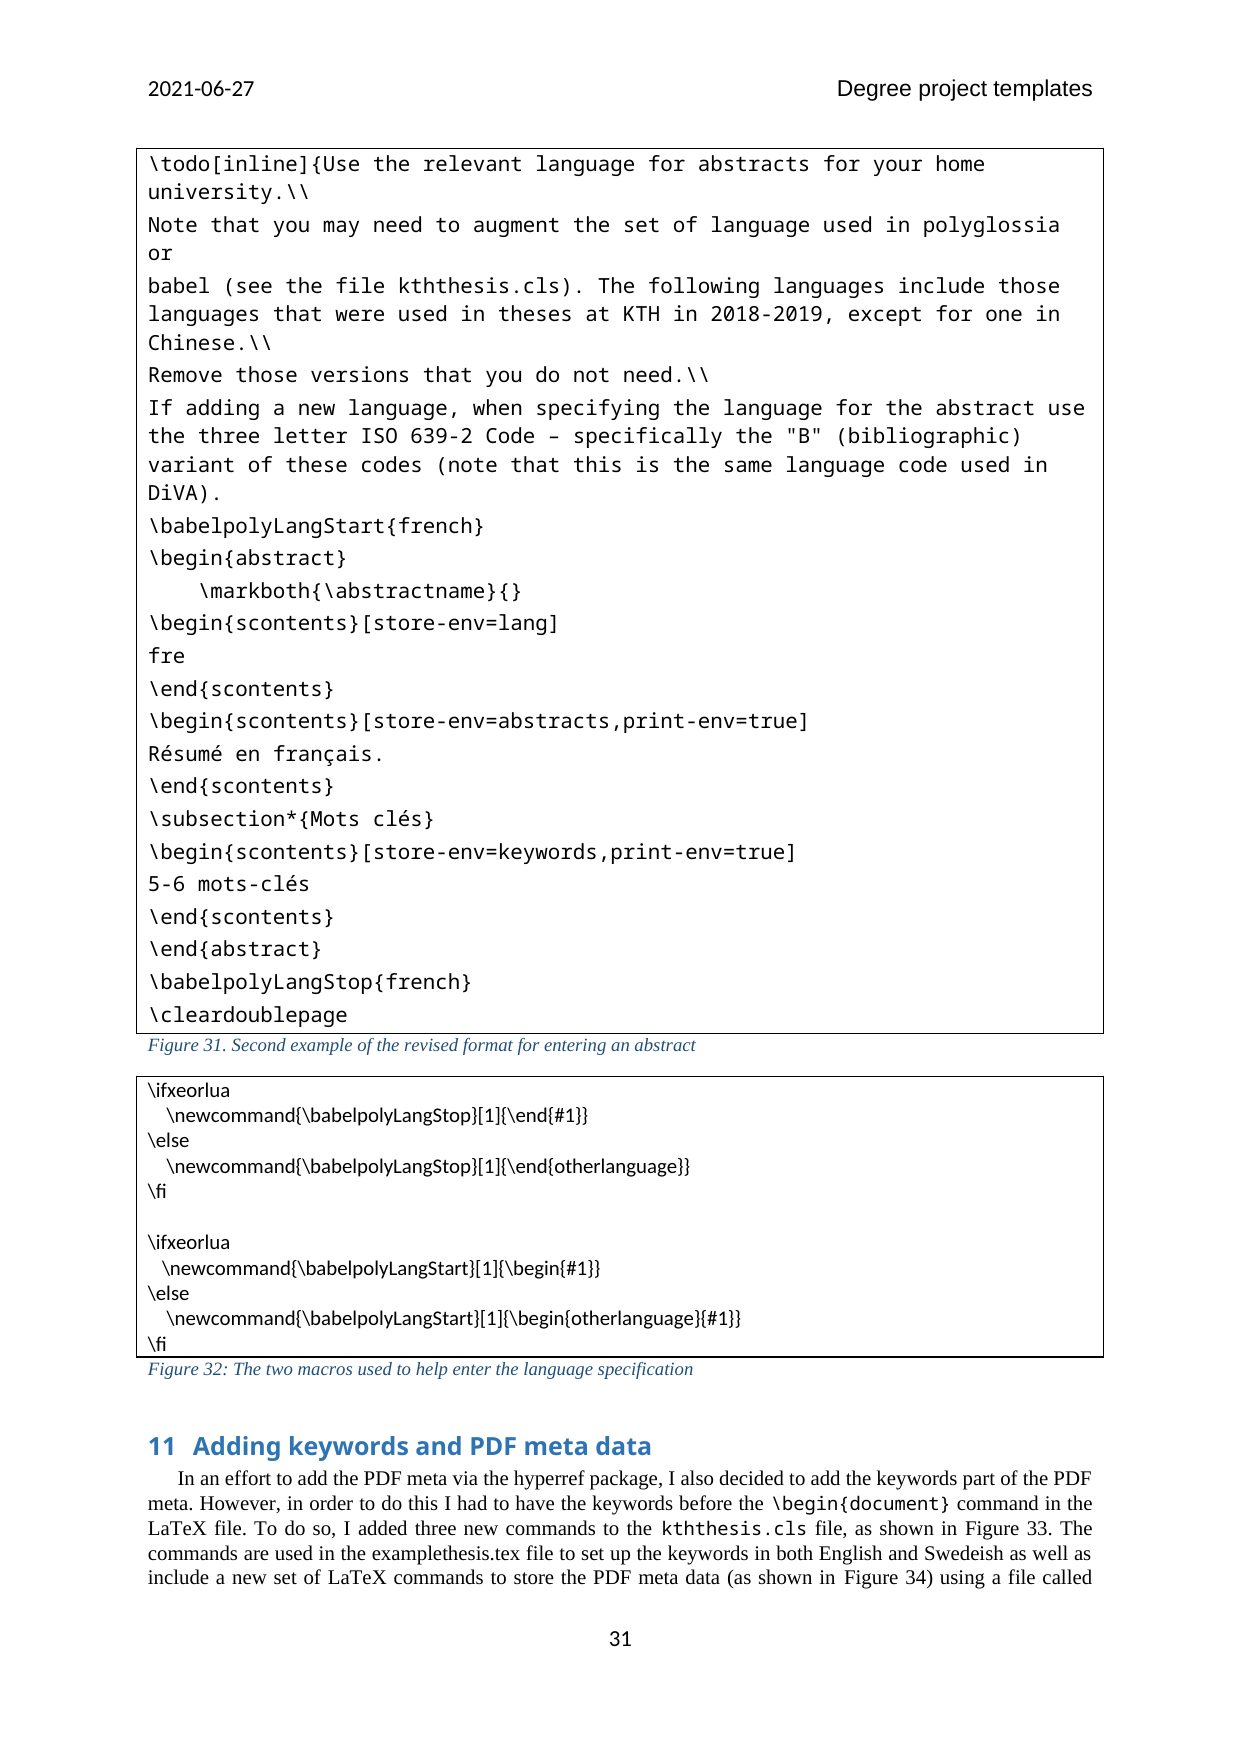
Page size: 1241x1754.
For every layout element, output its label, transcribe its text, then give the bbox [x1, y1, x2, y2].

table_header \todo[inline]{Use the relevant language for abstracts for your home university.\\ Note that you may need to augment the set of language used in polyglossia or babel (see the file kththesis.cls). The following languages include those languages that were used in theses at KTH in 2018-2019, except for one in Chinese.\\ Remove those versions that you do not need.\\ If adding a new language, when specifying the language for the abstract use the three letter ISO 639-2 Code – specifically the "B" (bibliographic) variant of these codes (note that this is the same language code used in DiVA). \babelpolyLangStart{french} \begin{abstract} \markboth{\abstractname}{} \begin{scontents}[store-env=lang] fre \end{scontents} \begin{scontents}[store-env=abstracts,print-env=true] Résumé en français. \end{scontents} \subsection*{Mots clés} \begin{scontents}[store-env=keywords,print-env=true] 5-6 mots-clés \end{scontents} \end{abstract} \babelpolyLangStop{french} \cleardoublepage [137, 149, 1103, 1032]
table_header \ifxeorlua \newcommand{\babelpolyLangStop}[1]{\end{#1}} \else \newcommand{\babelpolyLangStop}[1]{\end{otherlanguage}} \fi \ifxeorlua \newcommand{\babelpolyLangStart}[1]{\begin{#1}} \else \newcommand{\babelpolyLangStart}[1]{\begin{otherlanguage}{#1}} \fi [137, 1077, 1103, 1356]
subtitle Adding keywords and PDF meta data [148, 1429, 1093, 1463]
text Figure 32: The two macros used to help enter the language specification [148, 1358, 1093, 1379]
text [148, 1466, 1093, 1589]
text Figure 31. Second example of the revised format for entering an abstract [148, 1034, 1093, 1055]
